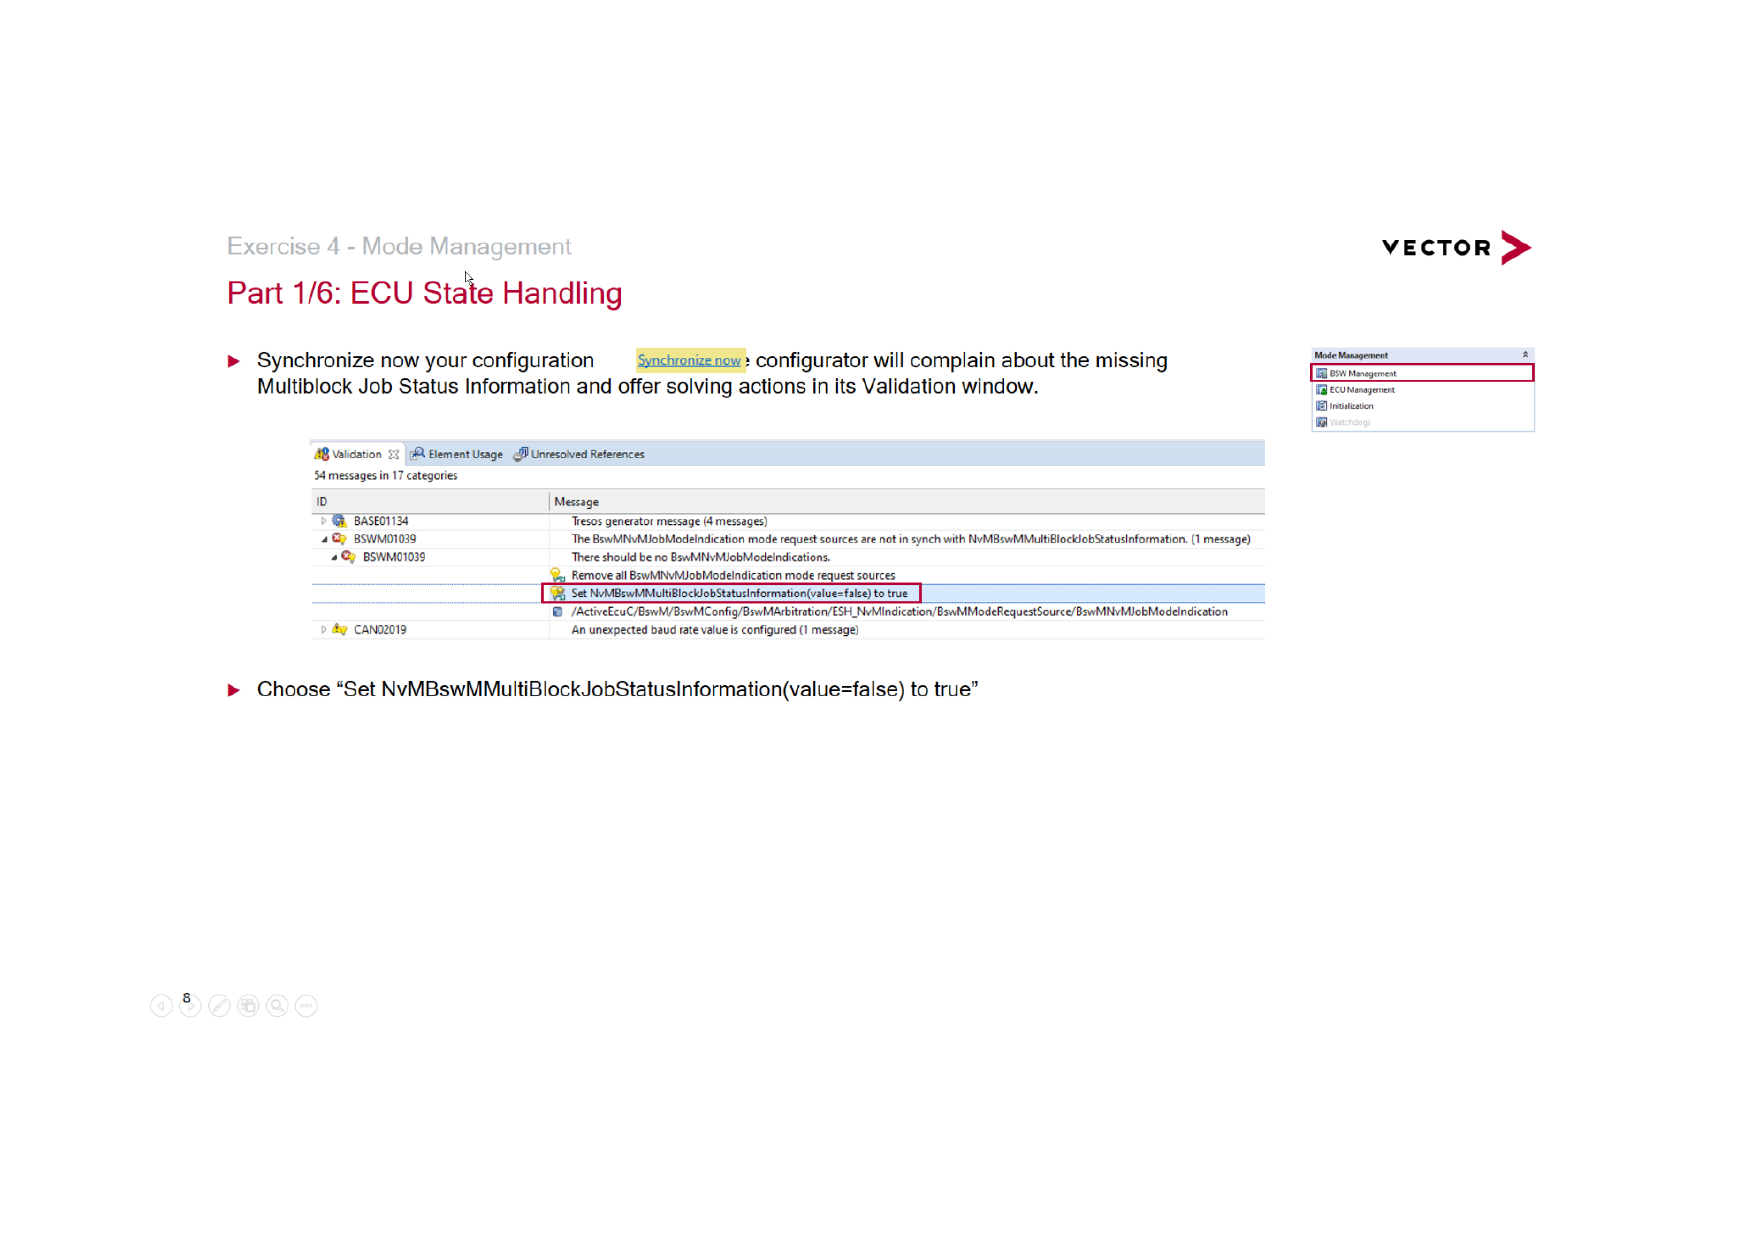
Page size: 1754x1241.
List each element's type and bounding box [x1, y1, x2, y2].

picture [150, 197, 1604, 1018]
